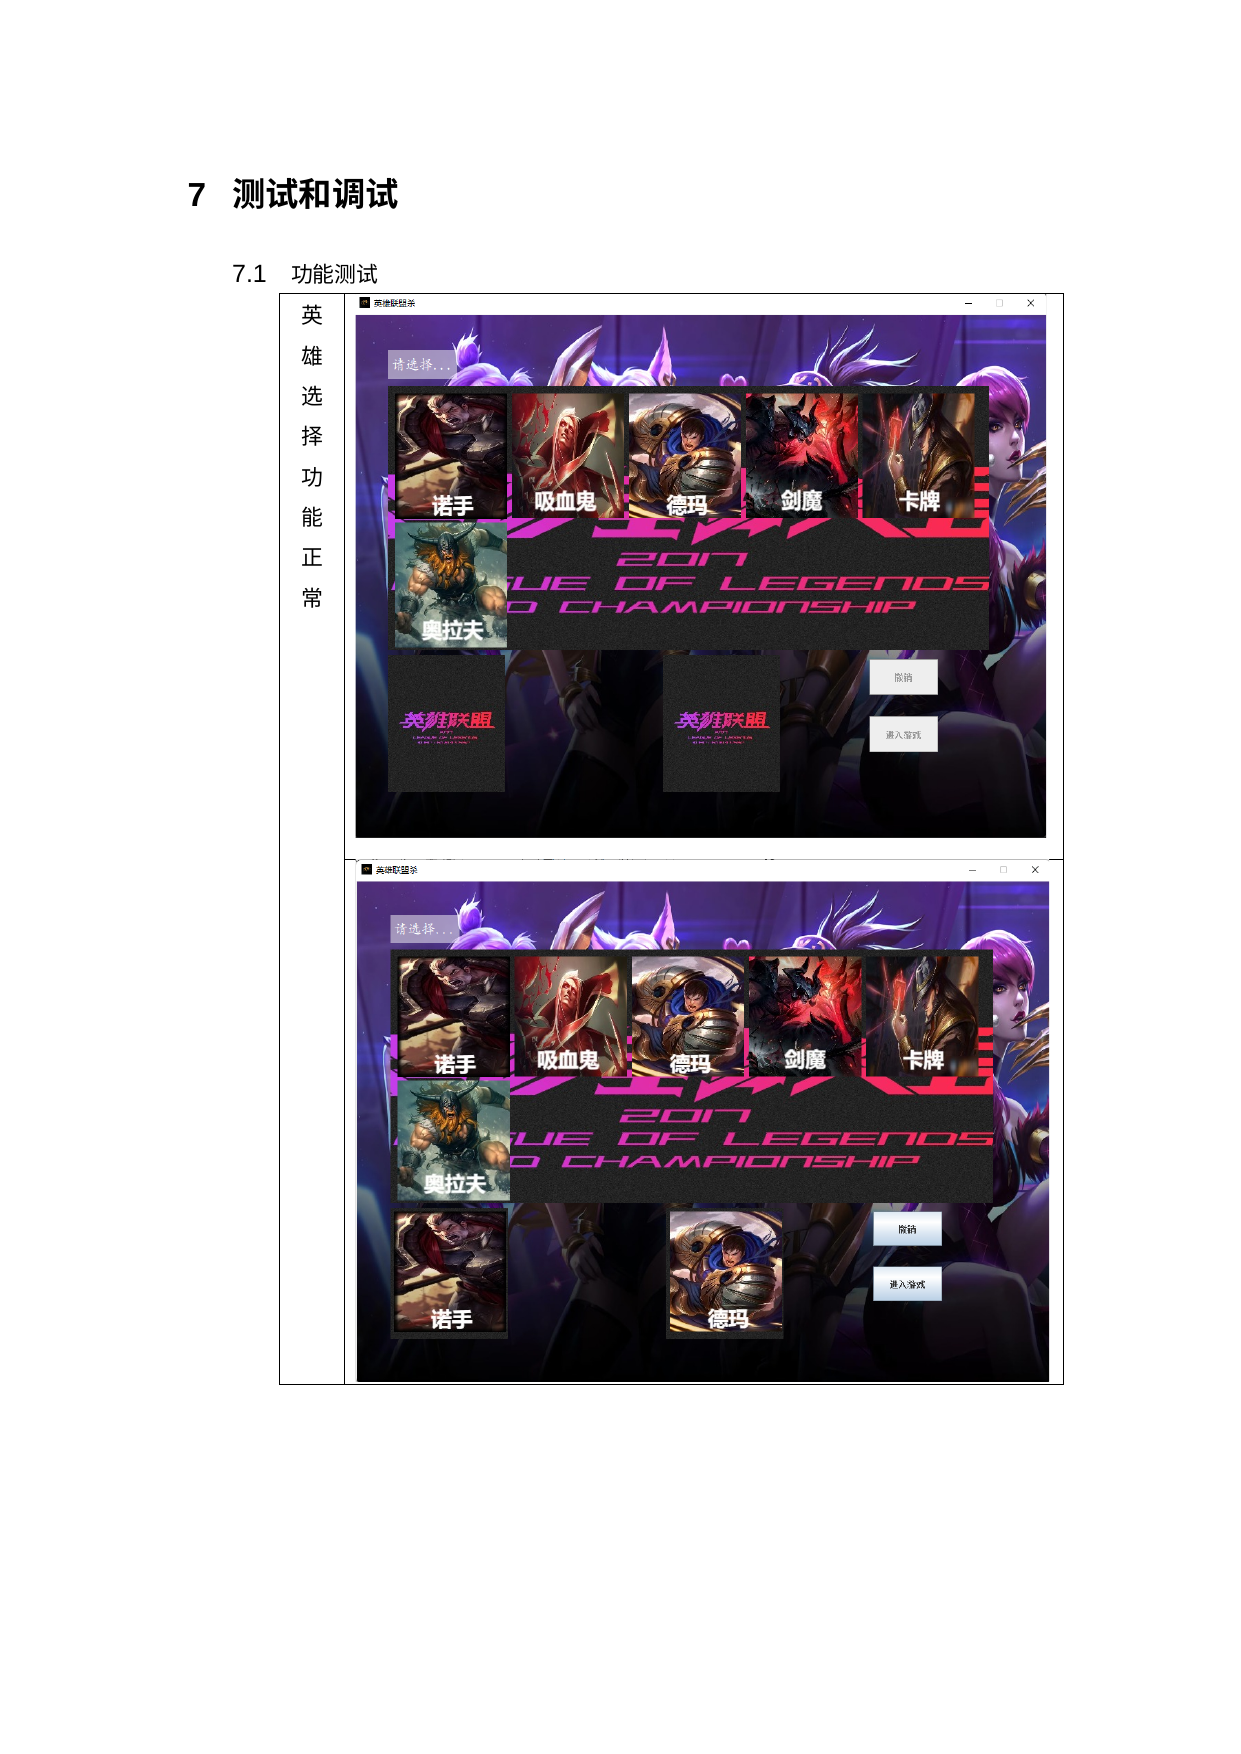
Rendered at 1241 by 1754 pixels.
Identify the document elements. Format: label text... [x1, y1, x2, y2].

table_header [345, 294, 1063, 858]
table_header 英雄选择功能正常 [280, 294, 344, 1384]
picture [355, 859, 1050, 1382]
list 功能测试 [232, 253, 1053, 293]
subtitle 测试和调试 [187, 151, 1053, 232]
picture [355, 294, 1047, 838]
table_cell [345, 860, 1063, 1384]
